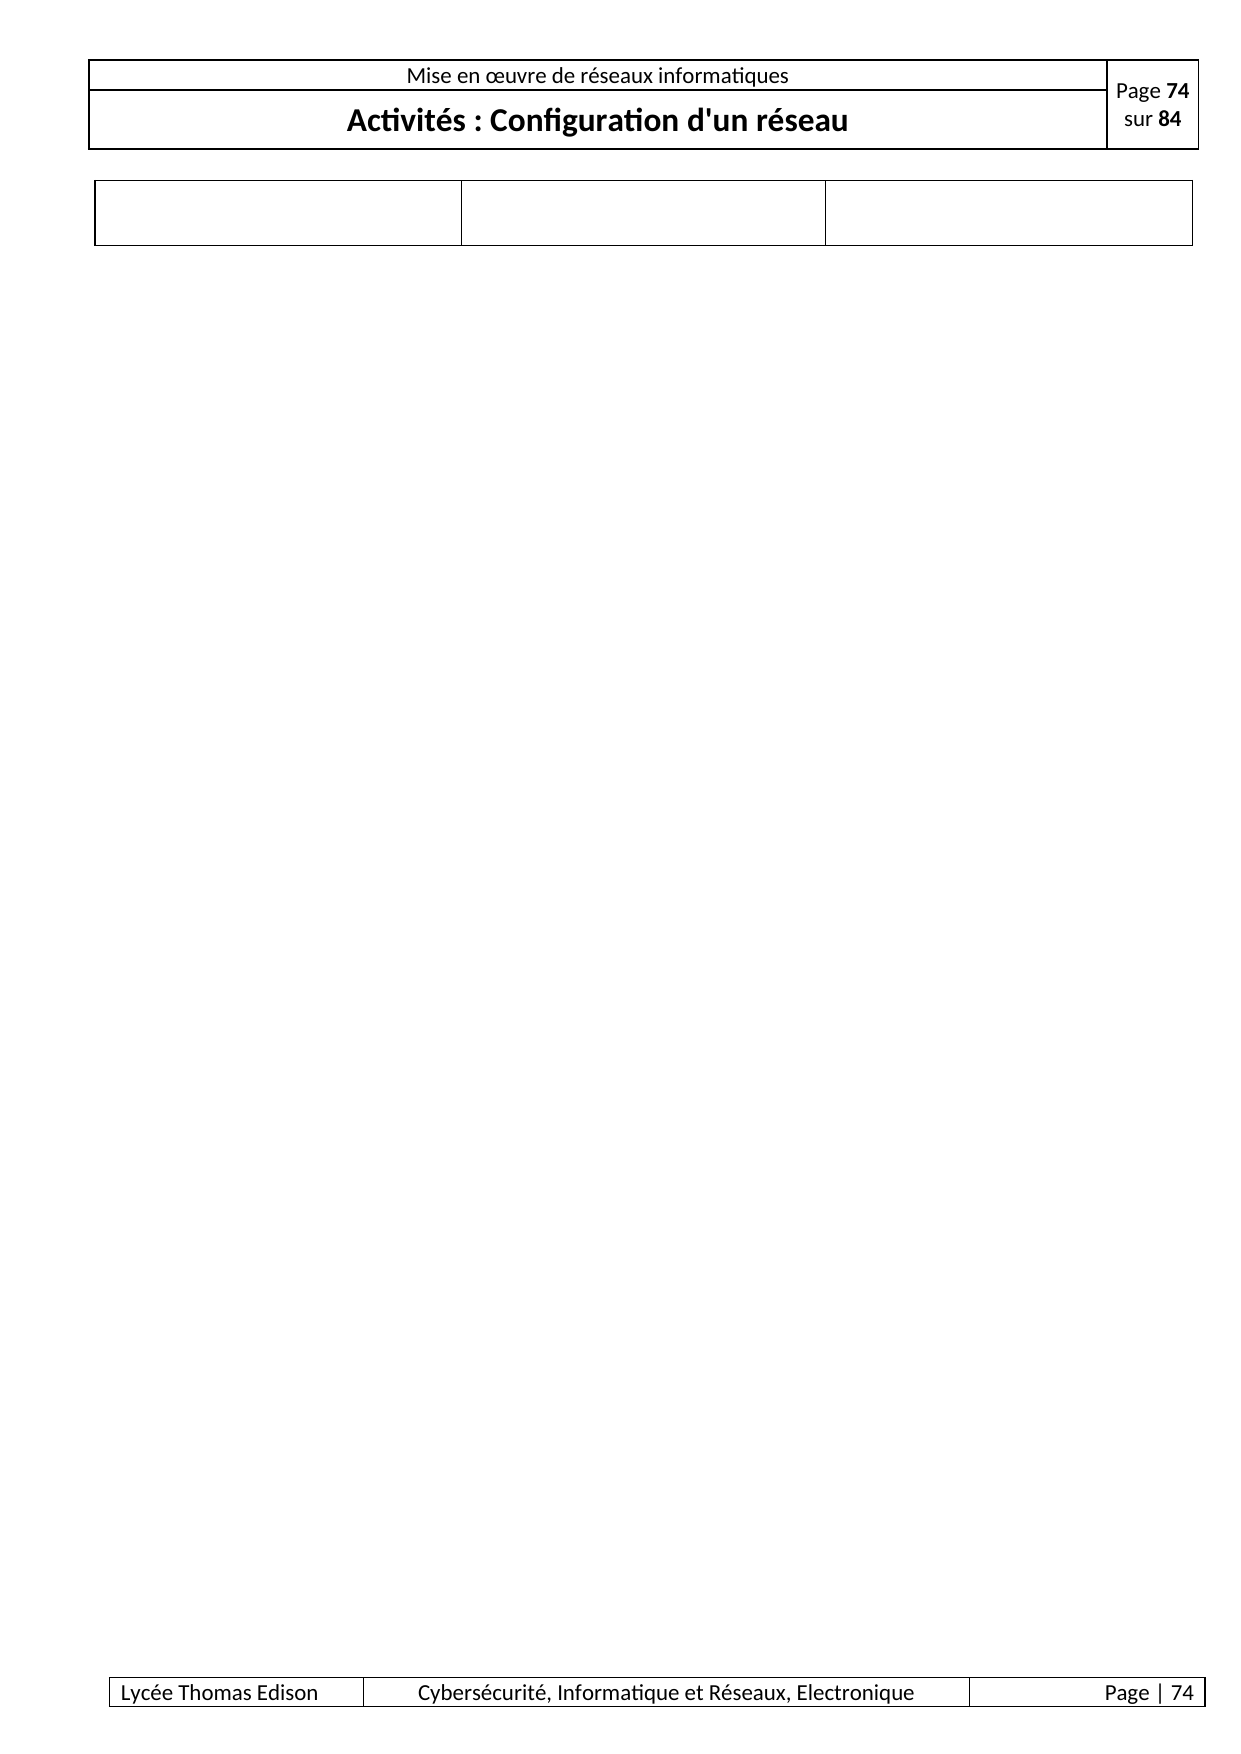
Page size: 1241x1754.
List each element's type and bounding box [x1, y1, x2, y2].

table_cell [462, 181, 825, 245]
table_cell [96, 181, 461, 245]
table_cell [826, 181, 1192, 245]
